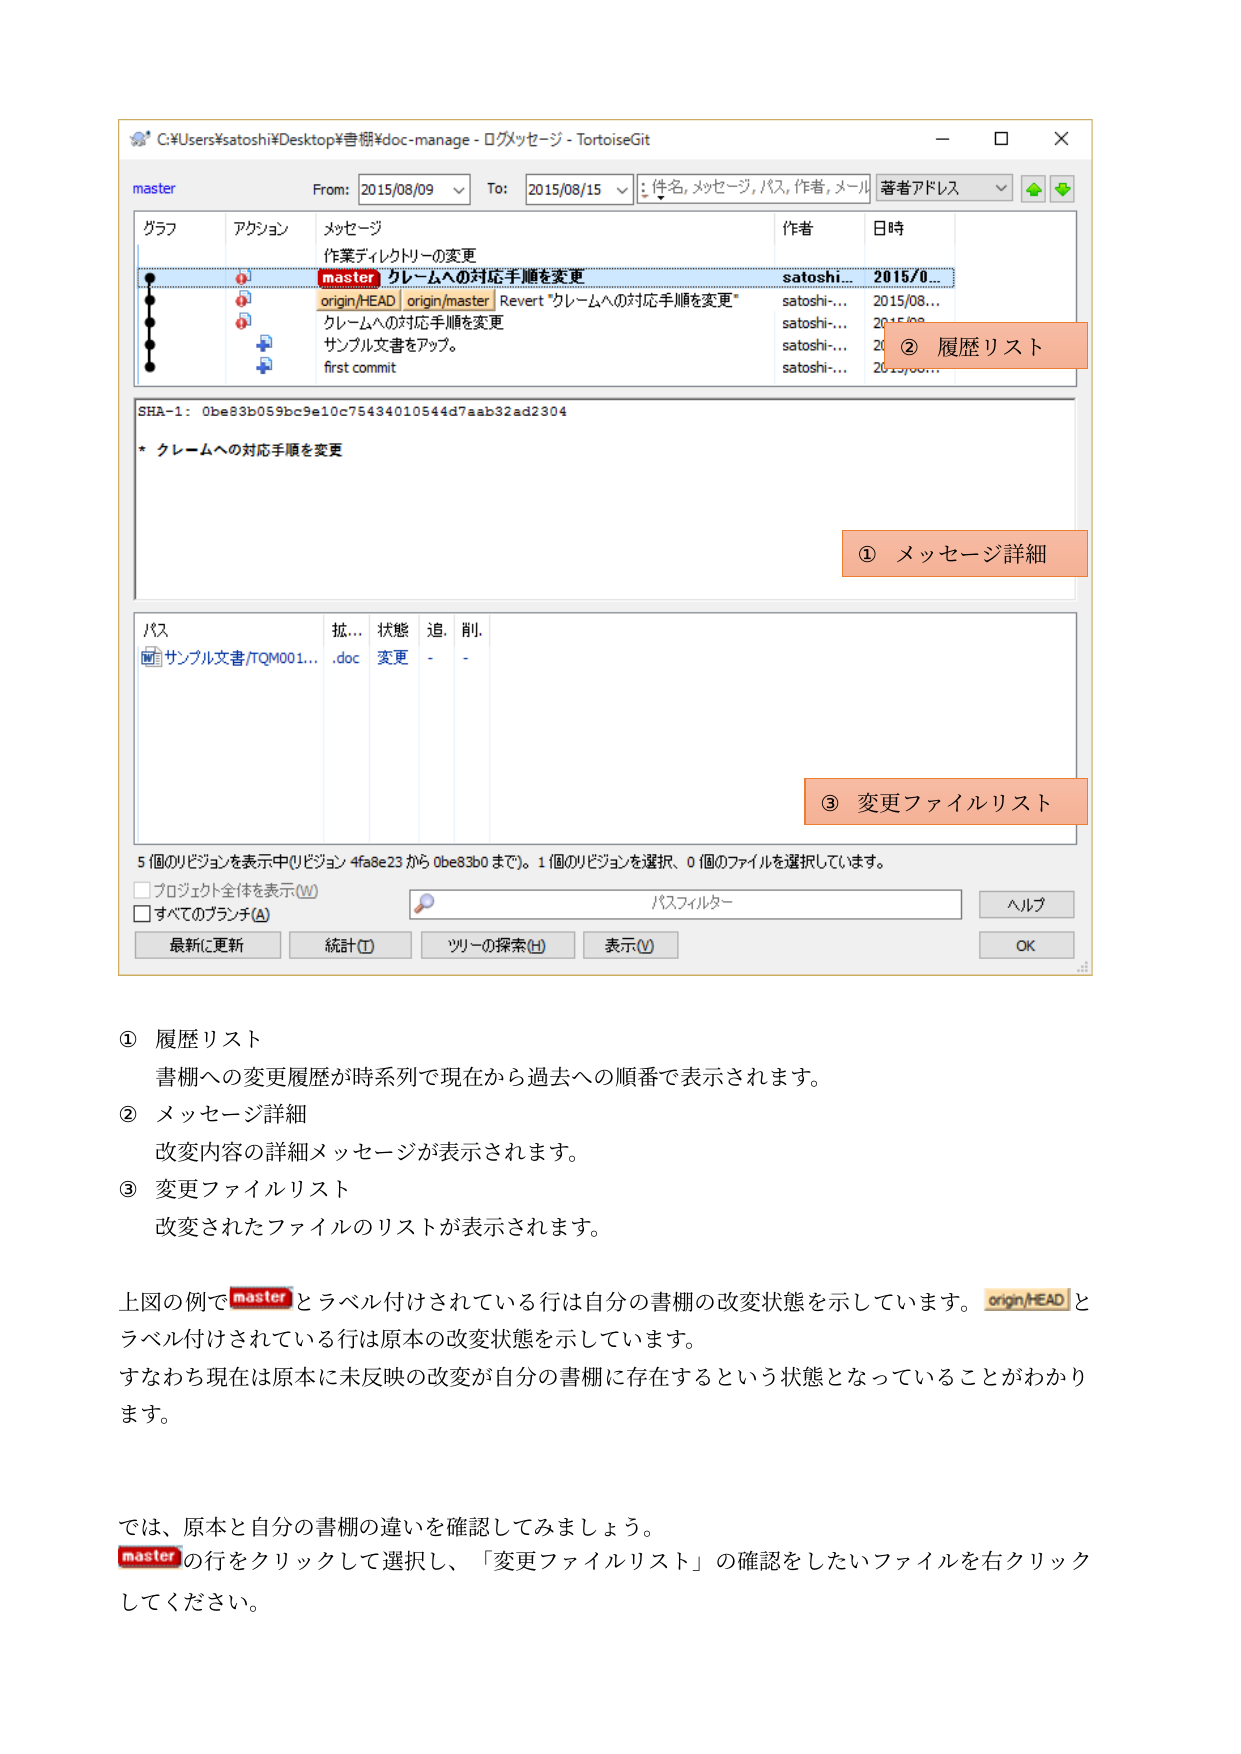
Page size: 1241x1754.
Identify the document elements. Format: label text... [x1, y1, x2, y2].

list メッセージ詳細 改変内容の詳細メッセージが表示されます。 [118, 1094, 1093, 1169]
text 上図の例でとラベル付けされている行は自分の書棚の改変状態を示しています。とラベル付けされている行は原本の改変状態を示しています。 すなわち現在は原本に未反映の改変が自分の書棚に存在するという状態となっていることがわかります。 [118, 1282, 1093, 1432]
list 変更ファイルリスト 改変されたファイルのリストが表示されます。 [118, 1169, 1093, 1244]
picture [118, 1544, 183, 1570]
picture [983, 1288, 1071, 1311]
text の行をクリックして選択し、「変更ファイルリスト」の確認をしたいファイルを右クリックしてください。 [118, 1544, 1093, 1619]
picture [229, 1285, 294, 1311]
list 履歴リスト 書棚への変更履歴が時系列で現在から過去への順番で表示されます。 [118, 1019, 1093, 1094]
text では、原本と自分の書棚の違いを確認してみましょう。 [118, 1507, 1093, 1544]
picture [118, 119, 1093, 976]
